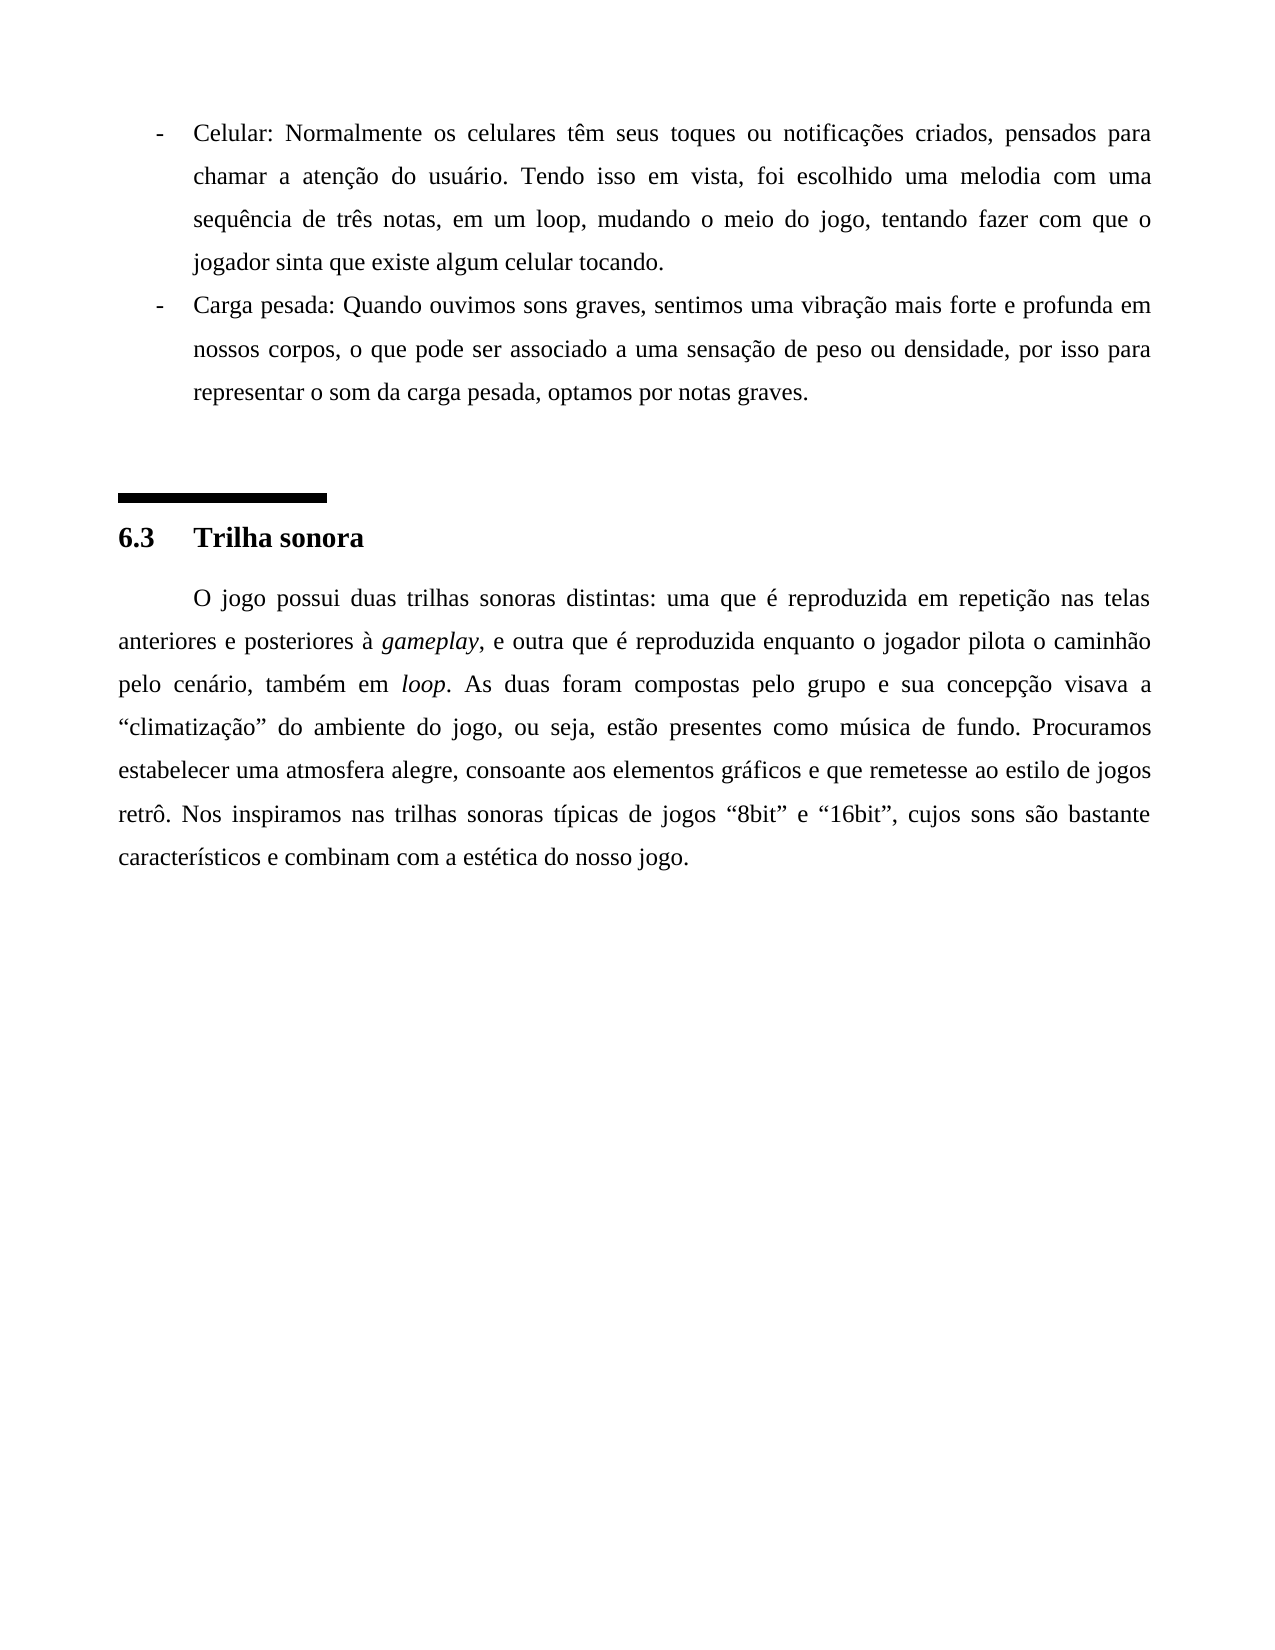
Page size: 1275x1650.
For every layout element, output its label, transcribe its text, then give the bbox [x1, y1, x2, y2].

list Trilha sonora [118, 520, 1152, 554]
list Celular: Normalmente os celulares têm seus toques ou notificações criados, pensados para chamar a atenção do usuário. Tendo isso em vista, foi escolhido uma melodia com uma sequência de três notas, em um loop, mudando o meio do jogo, tentando fazer com que o jogador sinta que existe algum celular tocando. [156, 118, 1152, 276]
list Carga pesada: Quando ouvimos sons graves, sentimos uma vibração mais forte e profunda em nossos corpos, o que pode ser associado a uma sensação de peso ou densidade, por isso para representar o som da carga pesada, optamos por notas graves. [156, 291, 1152, 406]
text O jogo possui duas trilhas sonoras distintas: uma que é reproduzida em repetição nas telas anteriores e posteriores à gameplay, e outra que é reproduzida enquanto o jogador pilota o caminhão pelo cenário, também em loop. As duas foram compostas pelo grupo e sua concepção visava a “climatização” do ambiente do jogo, ou seja, estão presentes como música de fundo. Procuramos estabelecer uma atmosfera alegre, consoante aos elementos gráficos e que remetesse ao estilo de jogos retrô. Nos inspiramos nas trilhas sonoras típicas de jogos “8bit” e “16bit”, cujos sons são bastante característicos e combinam com a estética do nosso jogo. [118, 583, 1152, 871]
